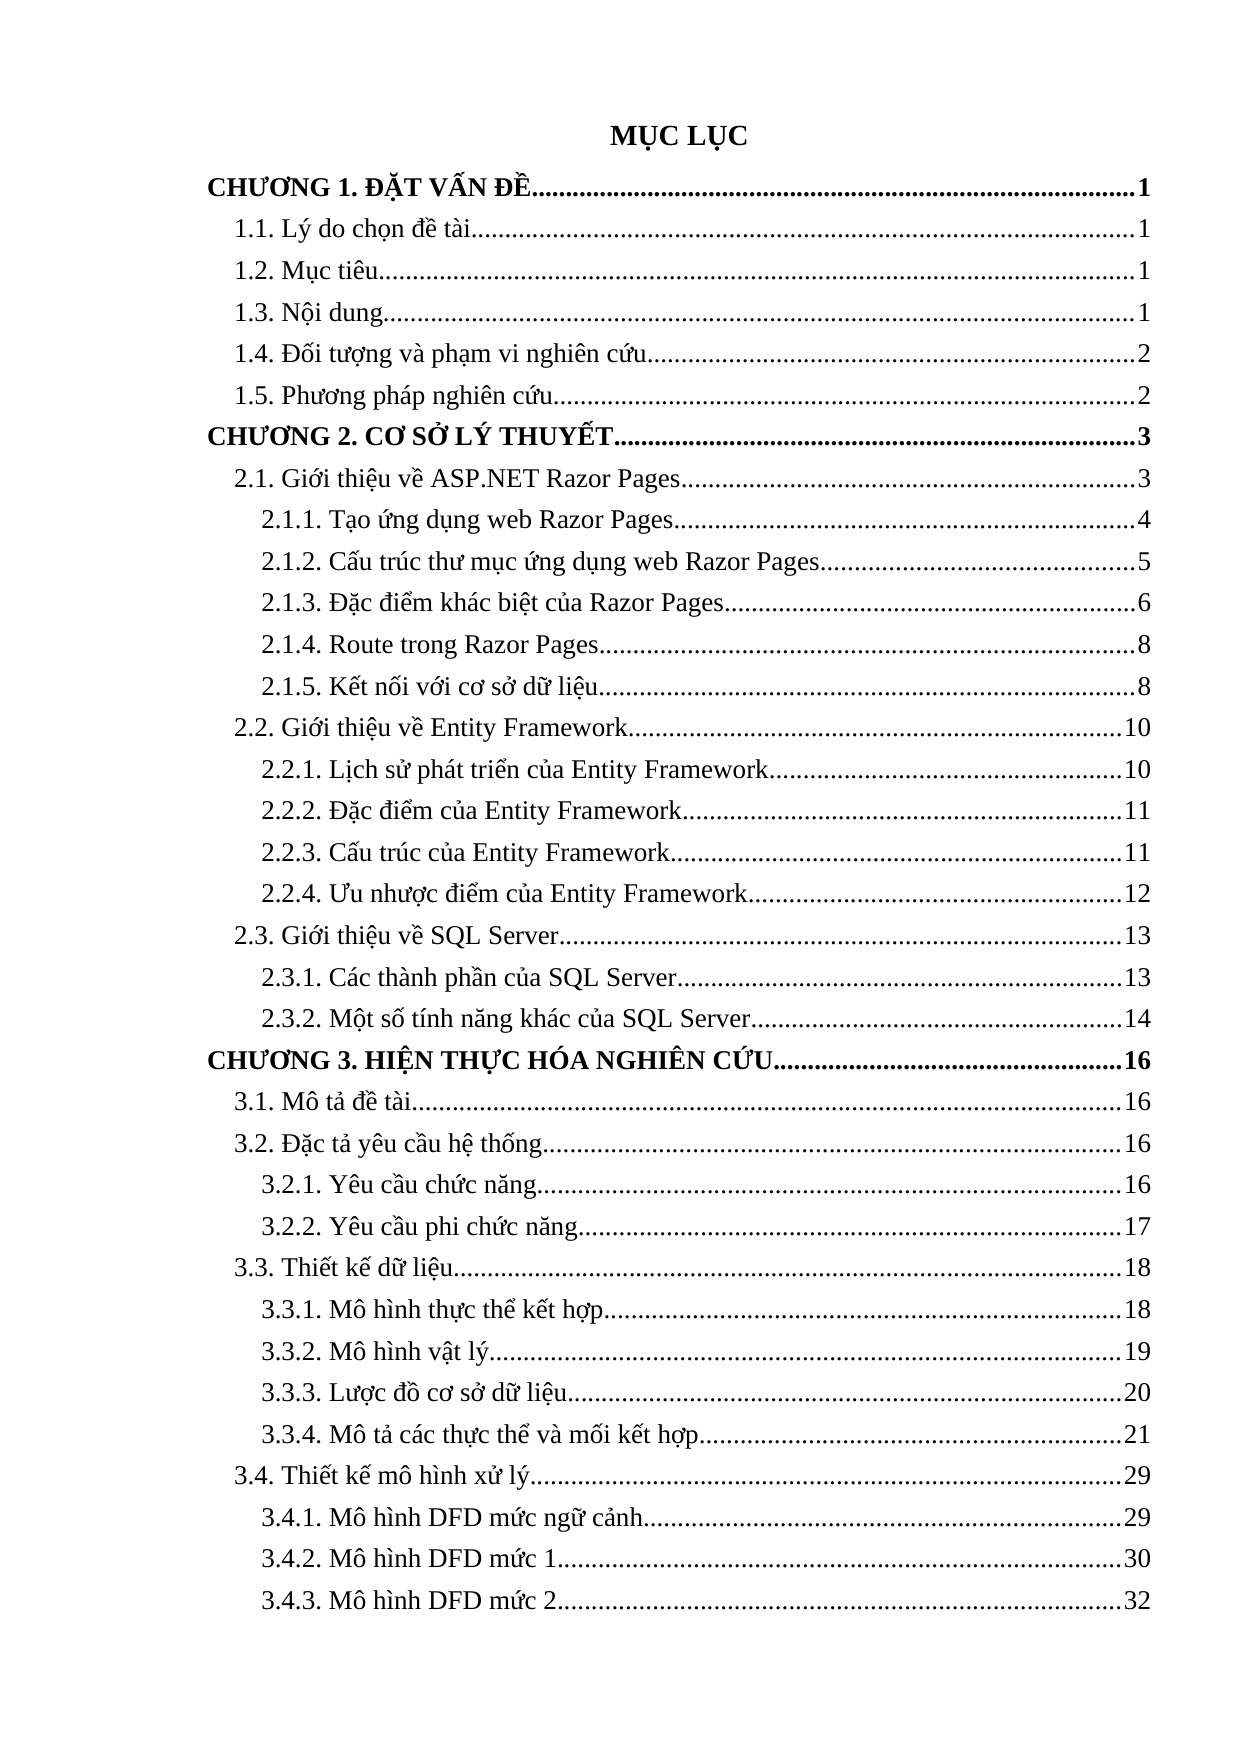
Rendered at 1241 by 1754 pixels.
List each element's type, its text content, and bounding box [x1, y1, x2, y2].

text 2.1.2. Cấu trúc thư mục ứng dụng web Razor Pages 5 [261, 545, 1152, 576]
text 2.1.1. Tạo ứng dụng web Razor Pages 4 [261, 503, 1152, 534]
text 2.2.4. Ưu nhược điểm của Entity Framework 12 [261, 877, 1152, 909]
text 2.2.1. Lịch sử phát triển của Entity Framework 10 [261, 753, 1152, 784]
text 3.4. Thiết kế mô hình xử lý 29 [234, 1459, 1152, 1491]
text 3.3.4. Mô tả các thực thể và mối kết hợp 21 [261, 1418, 1152, 1449]
text 3.4.2. Mô hình DFD mức 1 30 [261, 1542, 1152, 1574]
text 2.3. Giới thiệu về SQL Server 13 [234, 919, 1152, 950]
text 2.1.4. Route trong Razor Pages 8 [261, 628, 1152, 659]
text 2.1.5. Kết nối với cơ sở dữ liệu 8 [261, 670, 1152, 701]
text 1.3. Nội dung 1 [234, 296, 1152, 327]
text CHƯƠNG 2. CƠ SỞ LÝ THUYẾT 3 [207, 420, 1152, 451]
text 2.3.1. Các thành phần của SQL Server 13 [261, 961, 1152, 992]
text CHƯƠNG 3. HIỆN THỰC HÓA NGHIÊN CỨU 16 [207, 1044, 1152, 1075]
text 3.1. Mô tả đề tài 16 [234, 1085, 1152, 1116]
text 2.2.2. Đặc điểm của Entity Framework 11 [261, 794, 1152, 826]
text 2.2. Giới thiệu về Entity Framework 10 [234, 711, 1152, 742]
text 3.2.1. Yêu cầu chức năng 16 [261, 1168, 1152, 1199]
text 3.3. Thiết kế dữ liệu 18 [234, 1252, 1152, 1283]
text 3.3.3. Lược đồ cơ sở dữ liệu 20 [261, 1376, 1152, 1407]
text 2.2.3. Cấu trúc của Entity Framework 11 [261, 836, 1152, 867]
text 2.3.2. Một số tính năng khác của SQL Server 14 [261, 1002, 1152, 1033]
text 3.4.1. Mô hình DFD mức ngữ cảnh 29 [261, 1501, 1152, 1532]
text 2.1.3. Đặc điểm khác biệt của Razor Pages 6 [261, 587, 1152, 618]
text 1.1. Lý do chọn đề tài 1 [234, 212, 1152, 244]
text CHƯƠNG 1. ĐẶT VẤN ĐỀ 1 [207, 171, 1152, 202]
text 3.4.3. Mô hình DFD mức 2 32 [261, 1584, 1152, 1615]
text 3.2. Đặc tả yêu cầu hệ thống 16 [234, 1127, 1152, 1158]
text 1.2. Mục tiêu 1 [234, 254, 1152, 285]
text 3.2.2. Yêu cầu phi chức năng 17 [261, 1210, 1152, 1241]
text 1.4. Đối tượng và phạm vi nghiên cứu 2 [234, 337, 1152, 368]
text 1.5. Phương pháp nghiên cứu 2 [234, 379, 1152, 410]
text 2.1. Giới thiệu về ASP.NET Razor Pages 3 [234, 462, 1152, 493]
text MỤC LỤC [207, 118, 1152, 152]
text 3.3.1. Mô hình thực thể kết hợp 18 [261, 1293, 1152, 1324]
text 3.3.2. Mô hình vật lý 19 [261, 1335, 1152, 1366]
